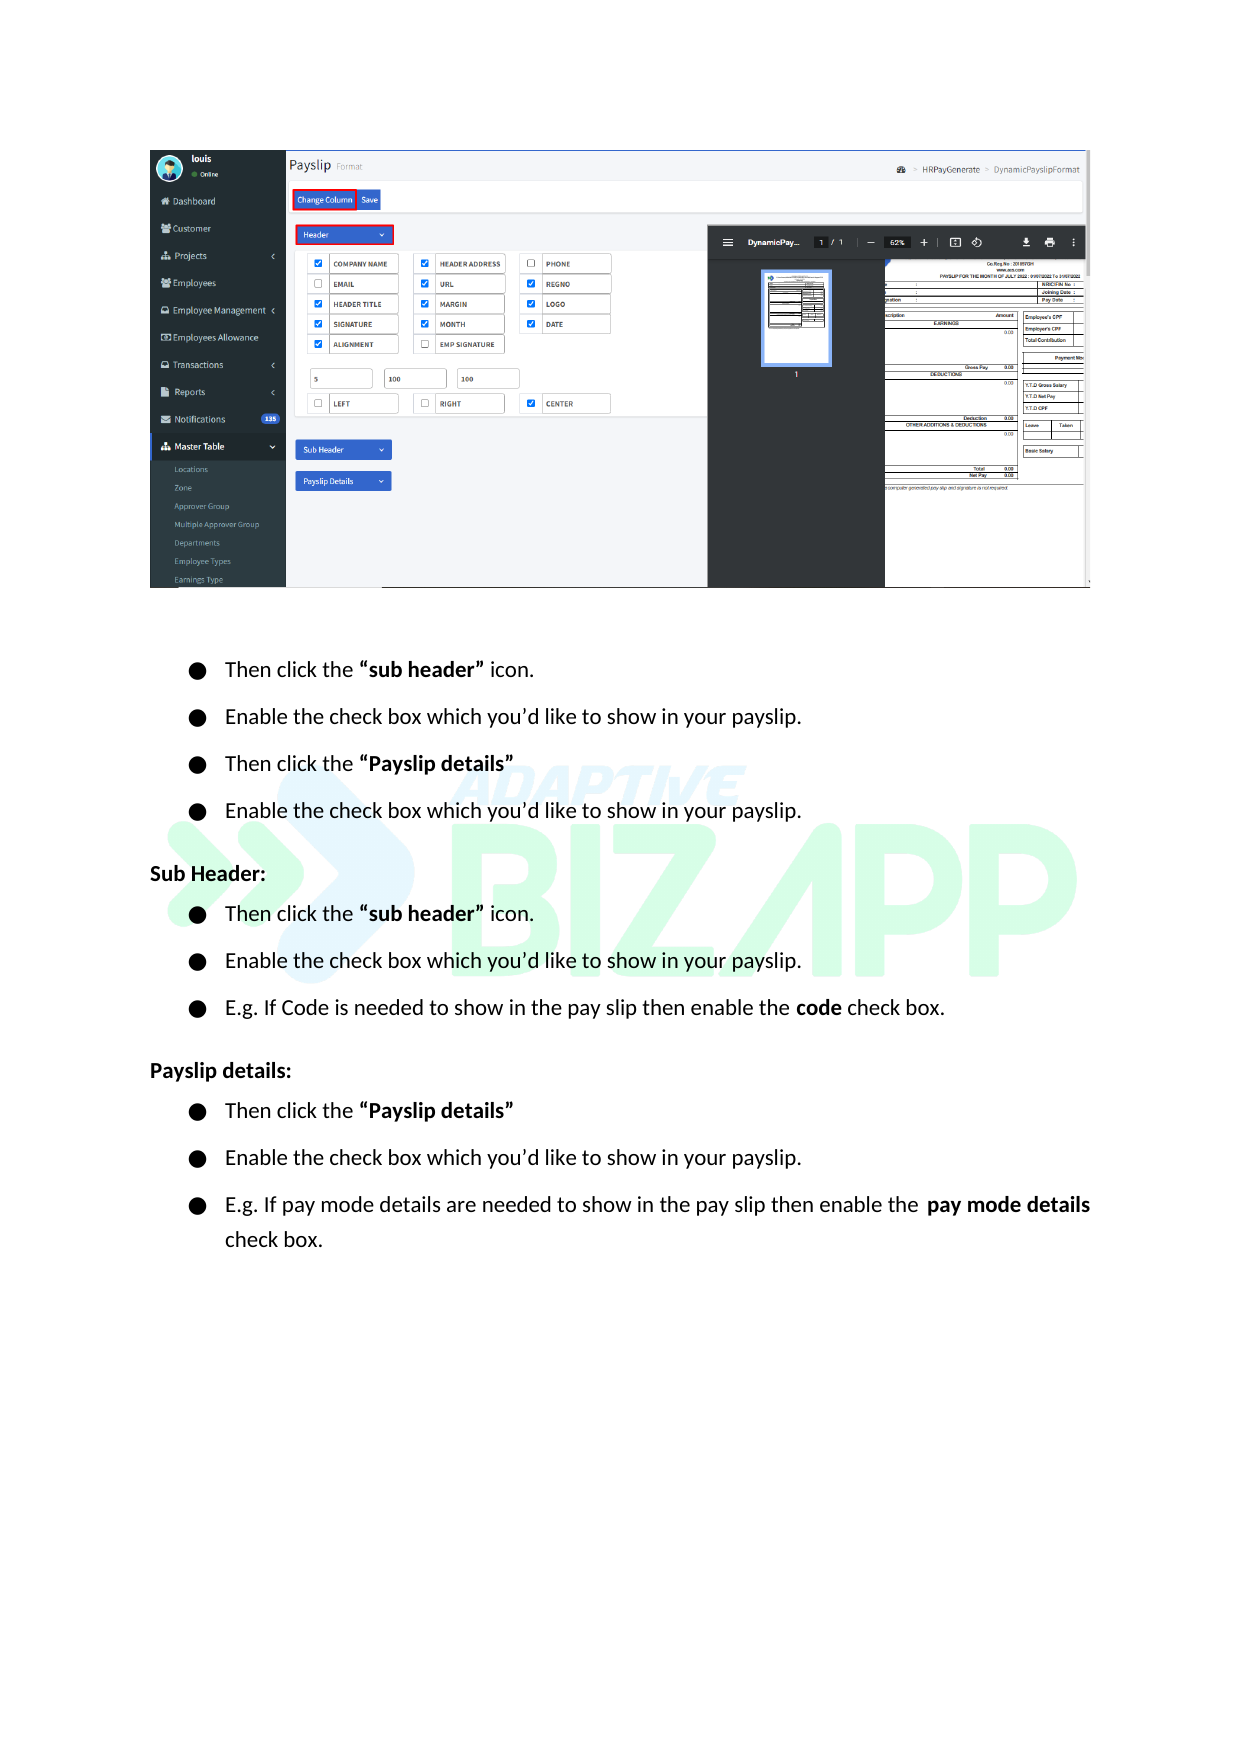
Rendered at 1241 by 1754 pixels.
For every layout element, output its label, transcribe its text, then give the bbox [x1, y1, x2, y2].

list Enable the check box which you’d like to show in your payslip. [187, 784, 1090, 831]
list Then click the “Payslip details” [187, 737, 1090, 784]
list Then click the “Payslip details” [187, 1084, 1090, 1131]
list Then click the “sub header” icon. [187, 643, 1090, 690]
picture [150, 150, 1091, 588]
list E.g. If pay mode details are needed to show in the pay slip then enable the pay mode details check box. [187, 1178, 1090, 1253]
list Then click the “sub header” icon. [187, 887, 1090, 934]
list Enable the check box which you’d like to show in your payslip. [187, 1131, 1090, 1178]
list Enable the check box which you’d like to show in your payslip. [187, 690, 1090, 737]
text Payslip details: [150, 1056, 1090, 1084]
list Enable the check box which you’d like to show in your payslip. [187, 934, 1090, 981]
text Sub Header: [150, 859, 1090, 887]
list E.g. If Code is needed to show in the pay slip then enable the code check box. [187, 981, 1090, 1028]
